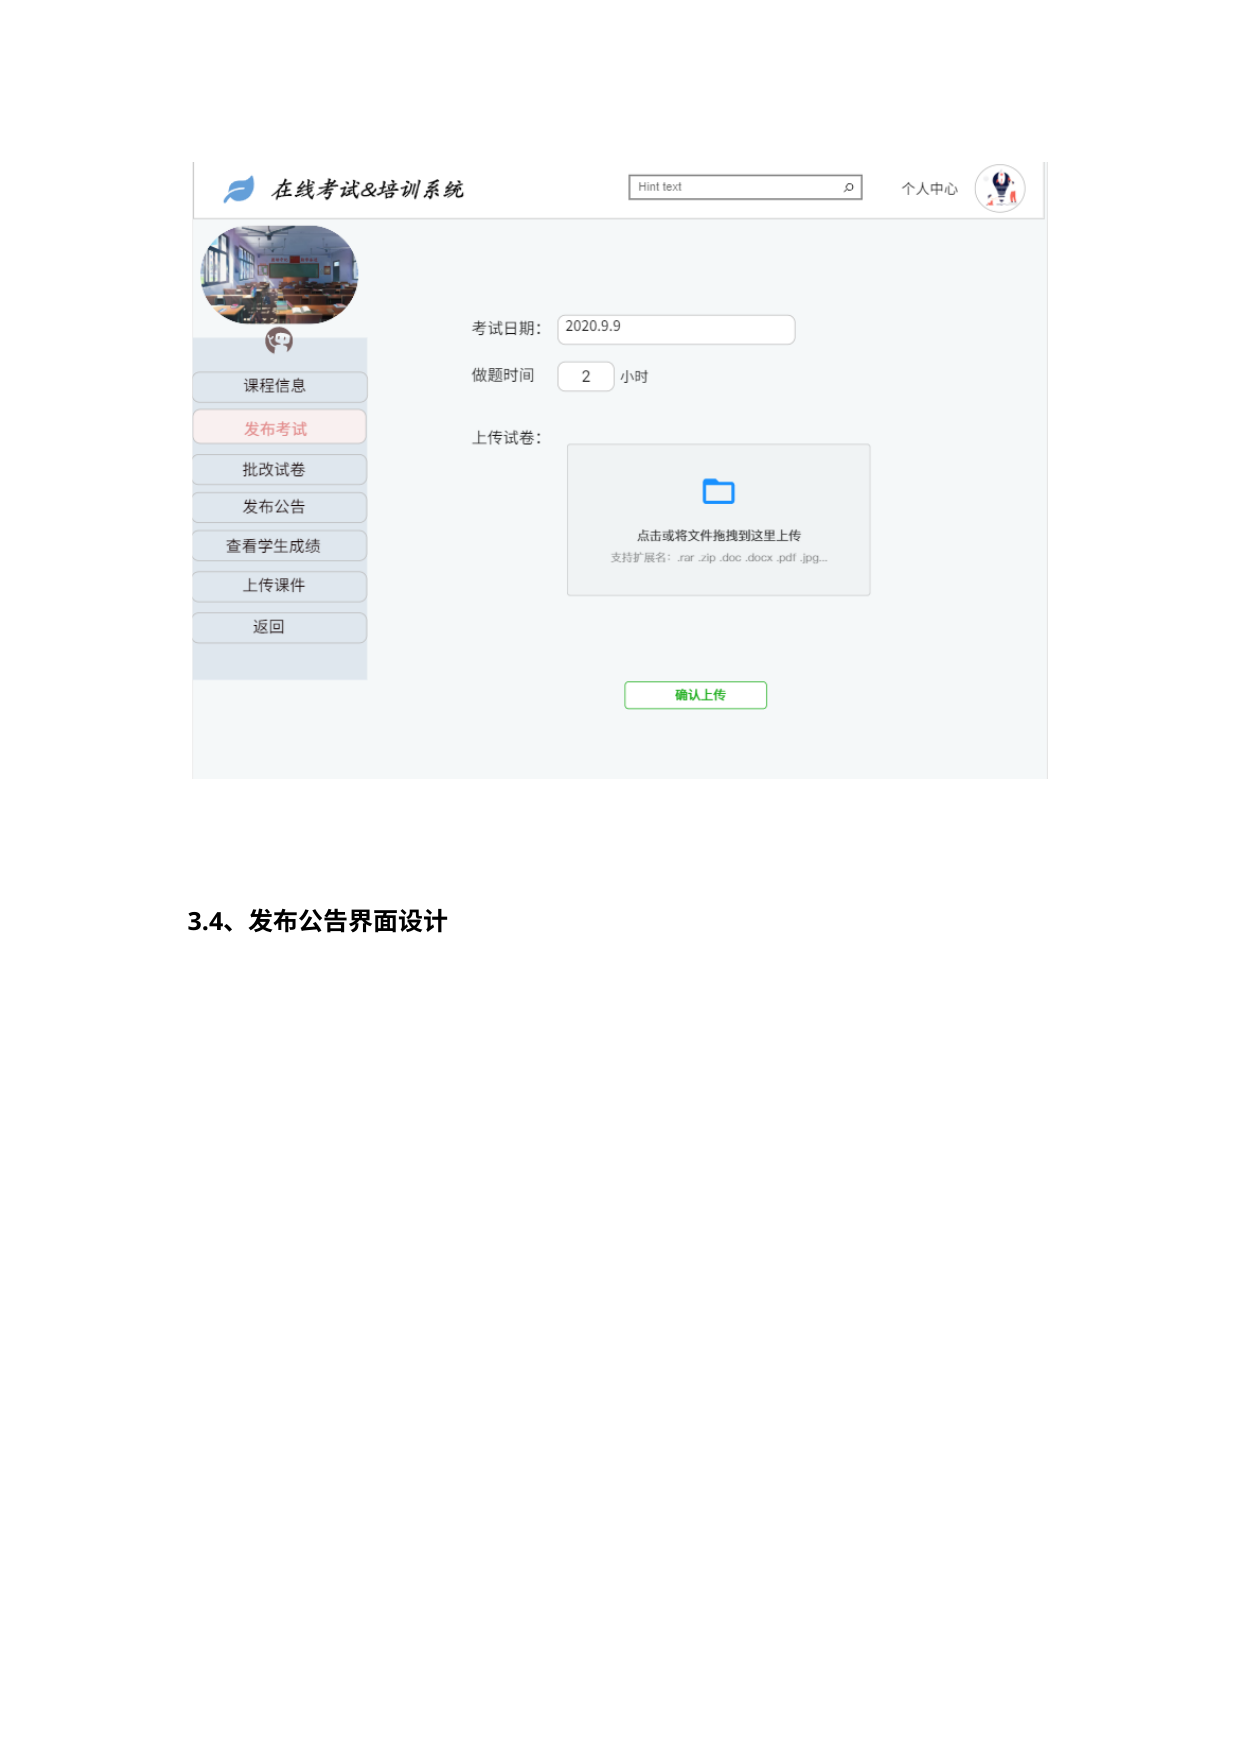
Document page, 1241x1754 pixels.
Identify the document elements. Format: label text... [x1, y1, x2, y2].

text 3.4、发布公告界面设计 [187, 887, 1053, 952]
picture [192, 162, 1048, 779]
